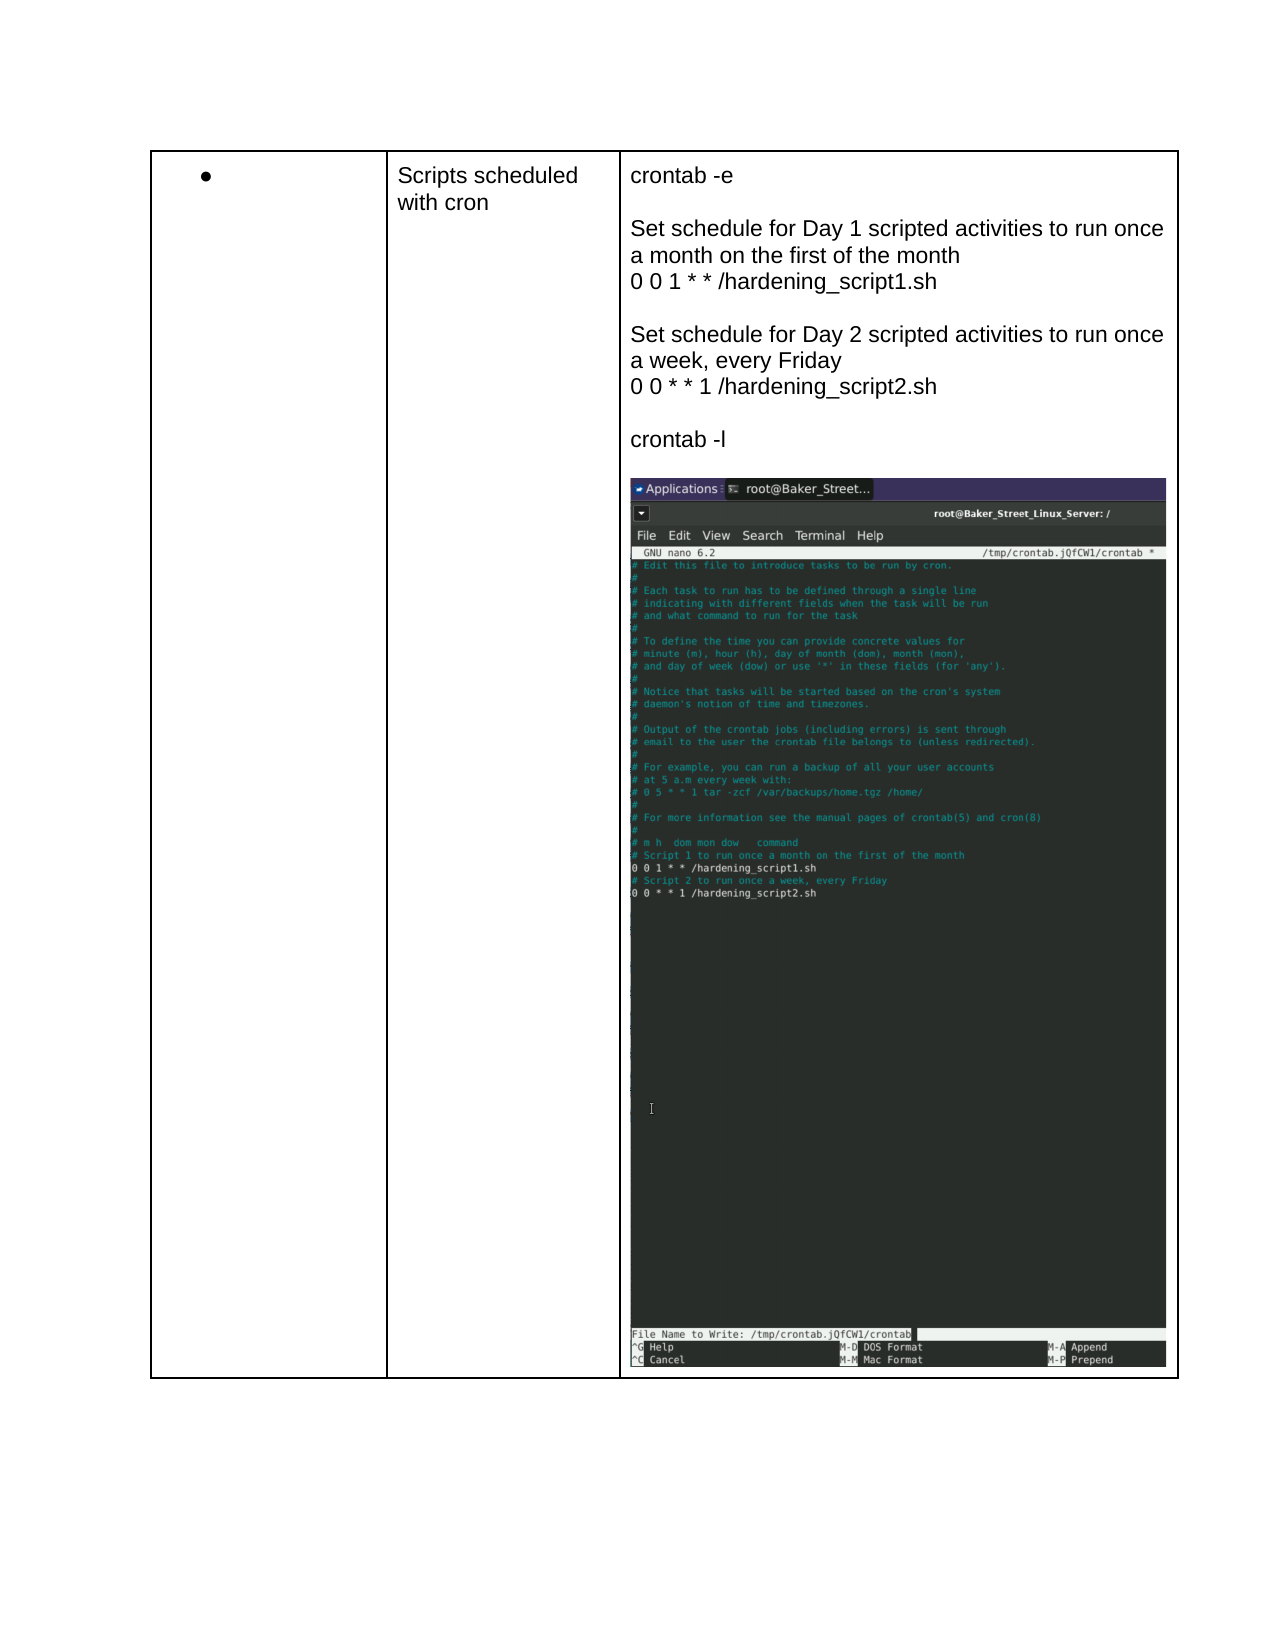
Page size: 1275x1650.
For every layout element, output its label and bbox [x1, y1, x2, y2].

table_cell [388, 152, 619, 1377]
table_cell [152, 152, 386, 1377]
table_cell [621, 152, 1177, 1377]
picture [630, 478, 1167, 1367]
